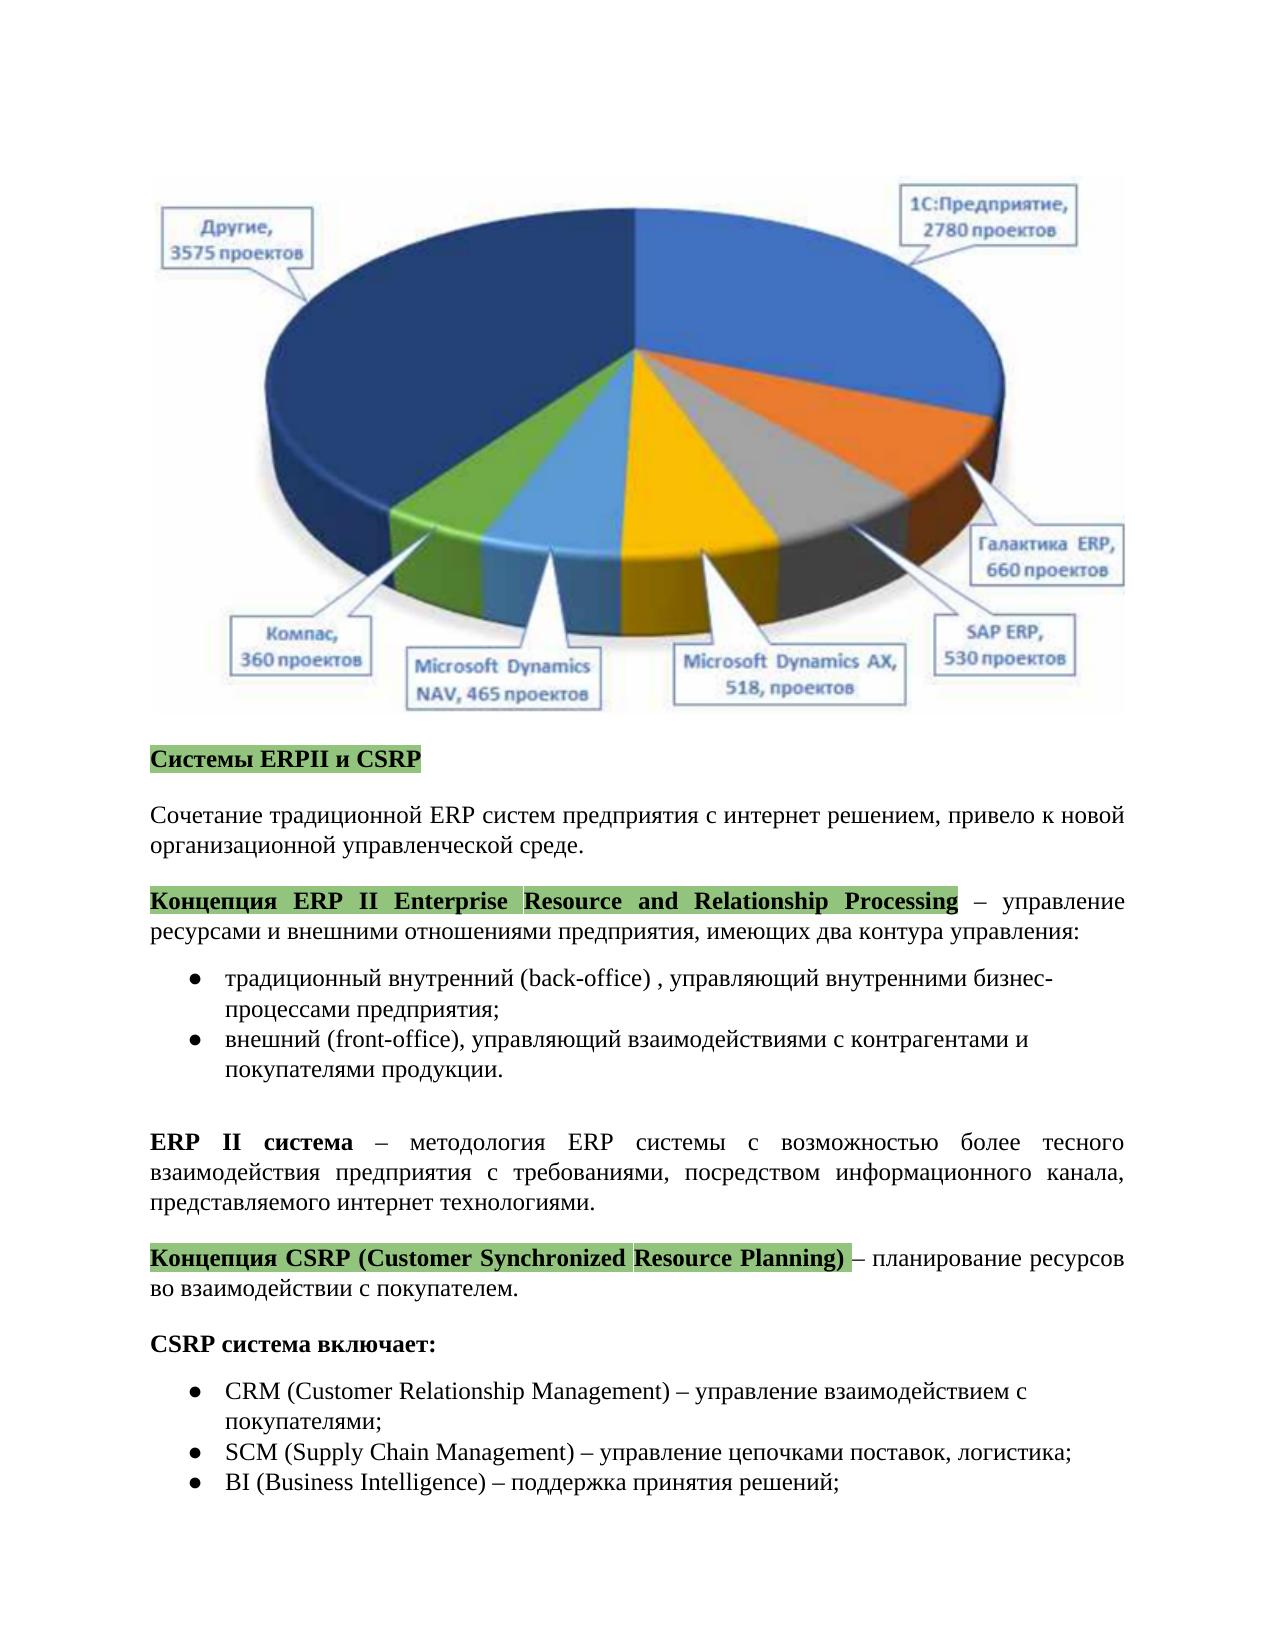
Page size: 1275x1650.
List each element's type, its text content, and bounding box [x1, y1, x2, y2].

text Концепция ERP II Enterprise Resource and Relationship Processing – управление ресурсами и внешними отношениями предприятия, имеющих два контура управления: [150, 886, 1125, 945]
text Концепция CSRP (Customer Synchronized Resource Planning) – планирование ресурсов во взаимодействии с покупателем. [150, 1243, 1125, 1302]
text Сочетание традиционной ERP систем предприятия с интернет решением, привело к новой организационной управленческой среде. [150, 800, 1125, 859]
list SCM (Supply Chain Management) – управление цепочками поставок, логистика; [187, 1437, 1125, 1465]
text ERP II система – методология ERP системы с возможностью более тесного взаимодействия предприятия с требованиями, посредством информационного канала, представляемого интернет технологиями. [150, 1127, 1125, 1216]
list BI (Business Intelligence) – поддержка принятия решений; [187, 1467, 1125, 1496]
text CSRP система включает: [150, 1329, 1125, 1357]
list традиционный внутренний (back-office) , управляющий внутренними бизнес-процессами предприятия; [187, 963, 1125, 1022]
list CRM (Customer Relationship Management) – управление взаимодействием с покупателями; [187, 1376, 1125, 1435]
text Системы ERPII и CSRP [150, 744, 1125, 773]
list внешний (front-office), управляющий взаимодействиями с контрагентами и покупателями продукции. [187, 1024, 1125, 1083]
picture [150, 150, 1125, 716]
